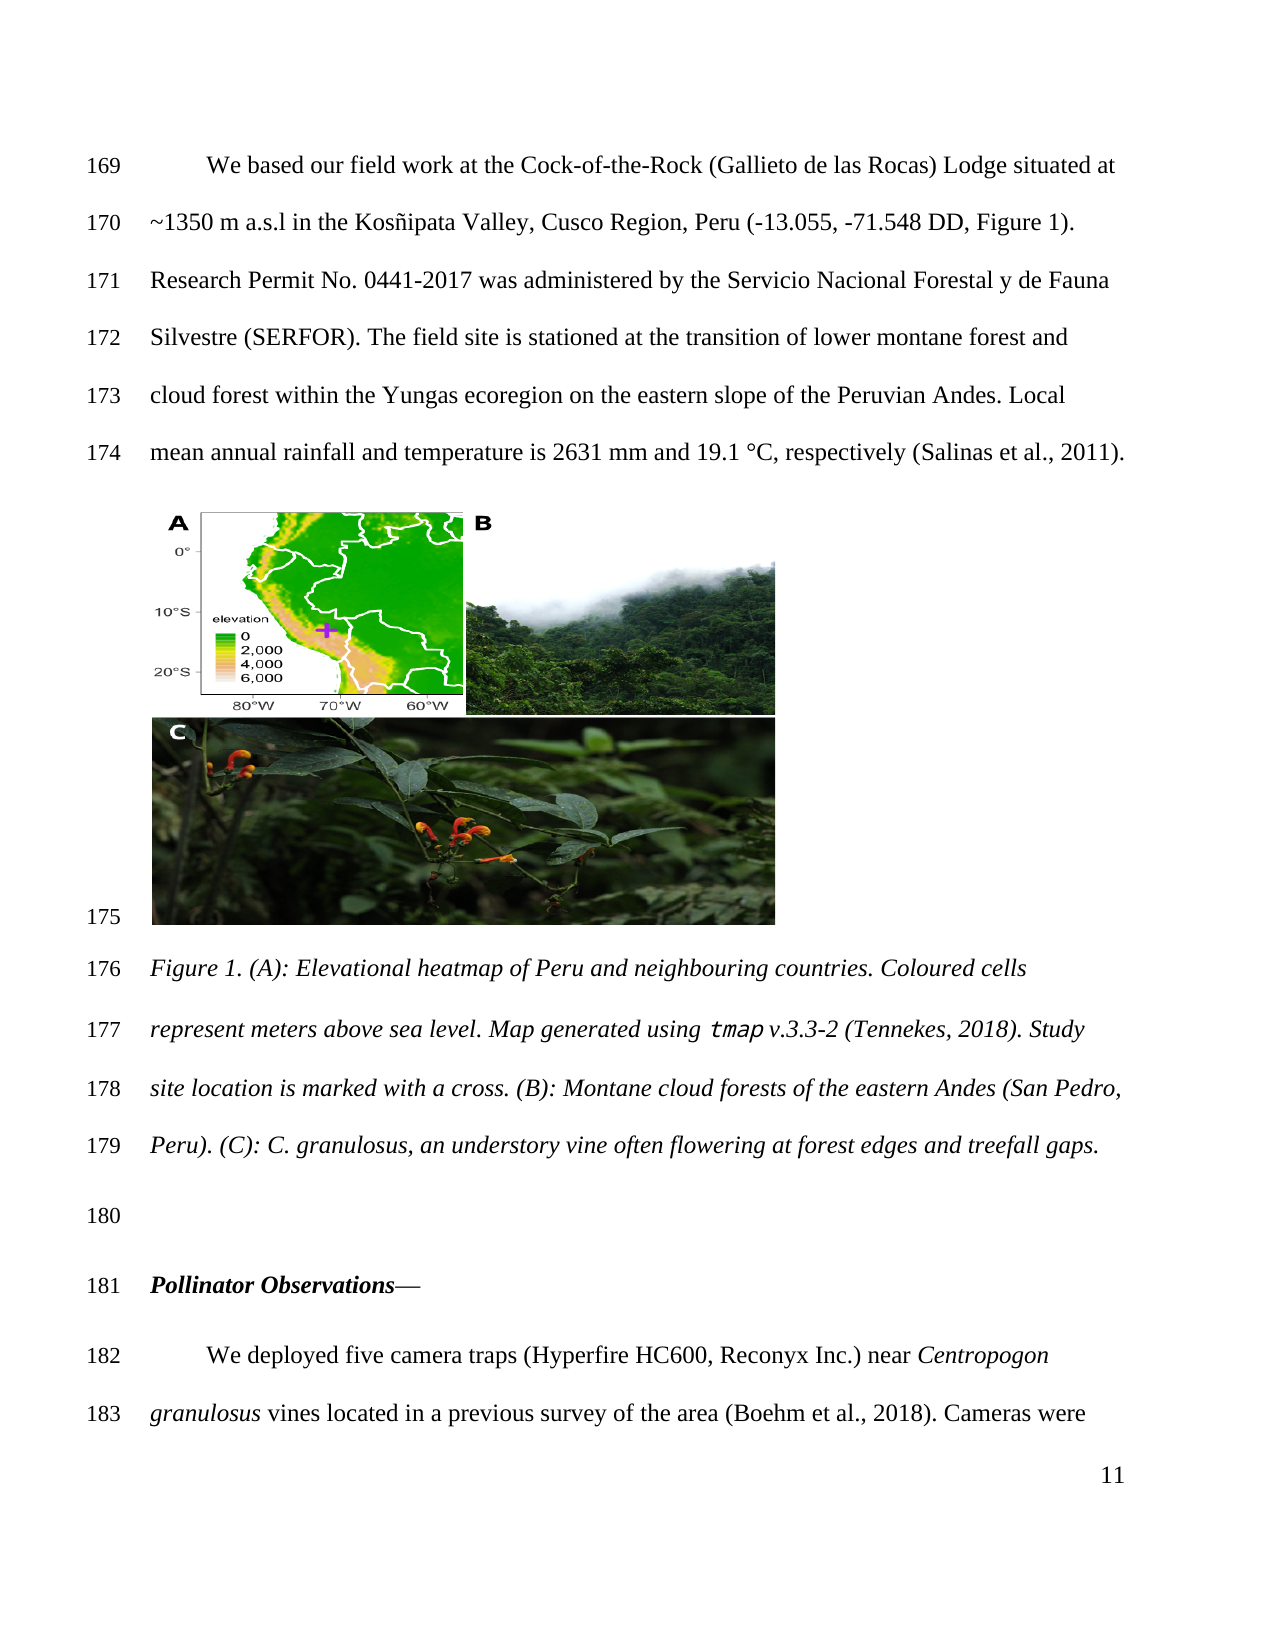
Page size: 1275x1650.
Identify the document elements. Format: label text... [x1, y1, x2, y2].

text Pollinator Observations— [150, 1270, 1125, 1299]
text Figure 1. (A): Elevational heatmap of Peru and neighbouring countries. Coloured cells represent meters above sea level. Map generated using tmap v.3.3-2 (Tennekes, 2018). Study site location is marked with a cross. (B): Montane cloud forests of the eastern Andes (San Pedro, Peru). (C): C. granulosus, an understory vine often flowering at forest edges and treefall gaps. [150, 953, 1125, 1159]
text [150, 1340, 1125, 1427]
text We based our field work at the Cock-of-the-Rock (Gallieto de las Rocas) Lodge situated at ~1350 m a.s.l in the Kosñipata Valley, Cusco Region, Peru (-13.055, -71.548 DD, Figure 1). Research Permit No. 0441-2017 was administered by the Servicio Nacional Forestal y de Fauna Silvestre (SERFOR). The field site is stationed at the transition of lower montane forest and cloud forest within the Yungas ecoregion on the eastern slope of the Peruvian Andes. Local mean annual rainfall and temperature is 2631 mm and 19.1 °C, respectively (Salinas et al., 2011). [150, 150, 1125, 466]
picture [150, 507, 775, 925]
